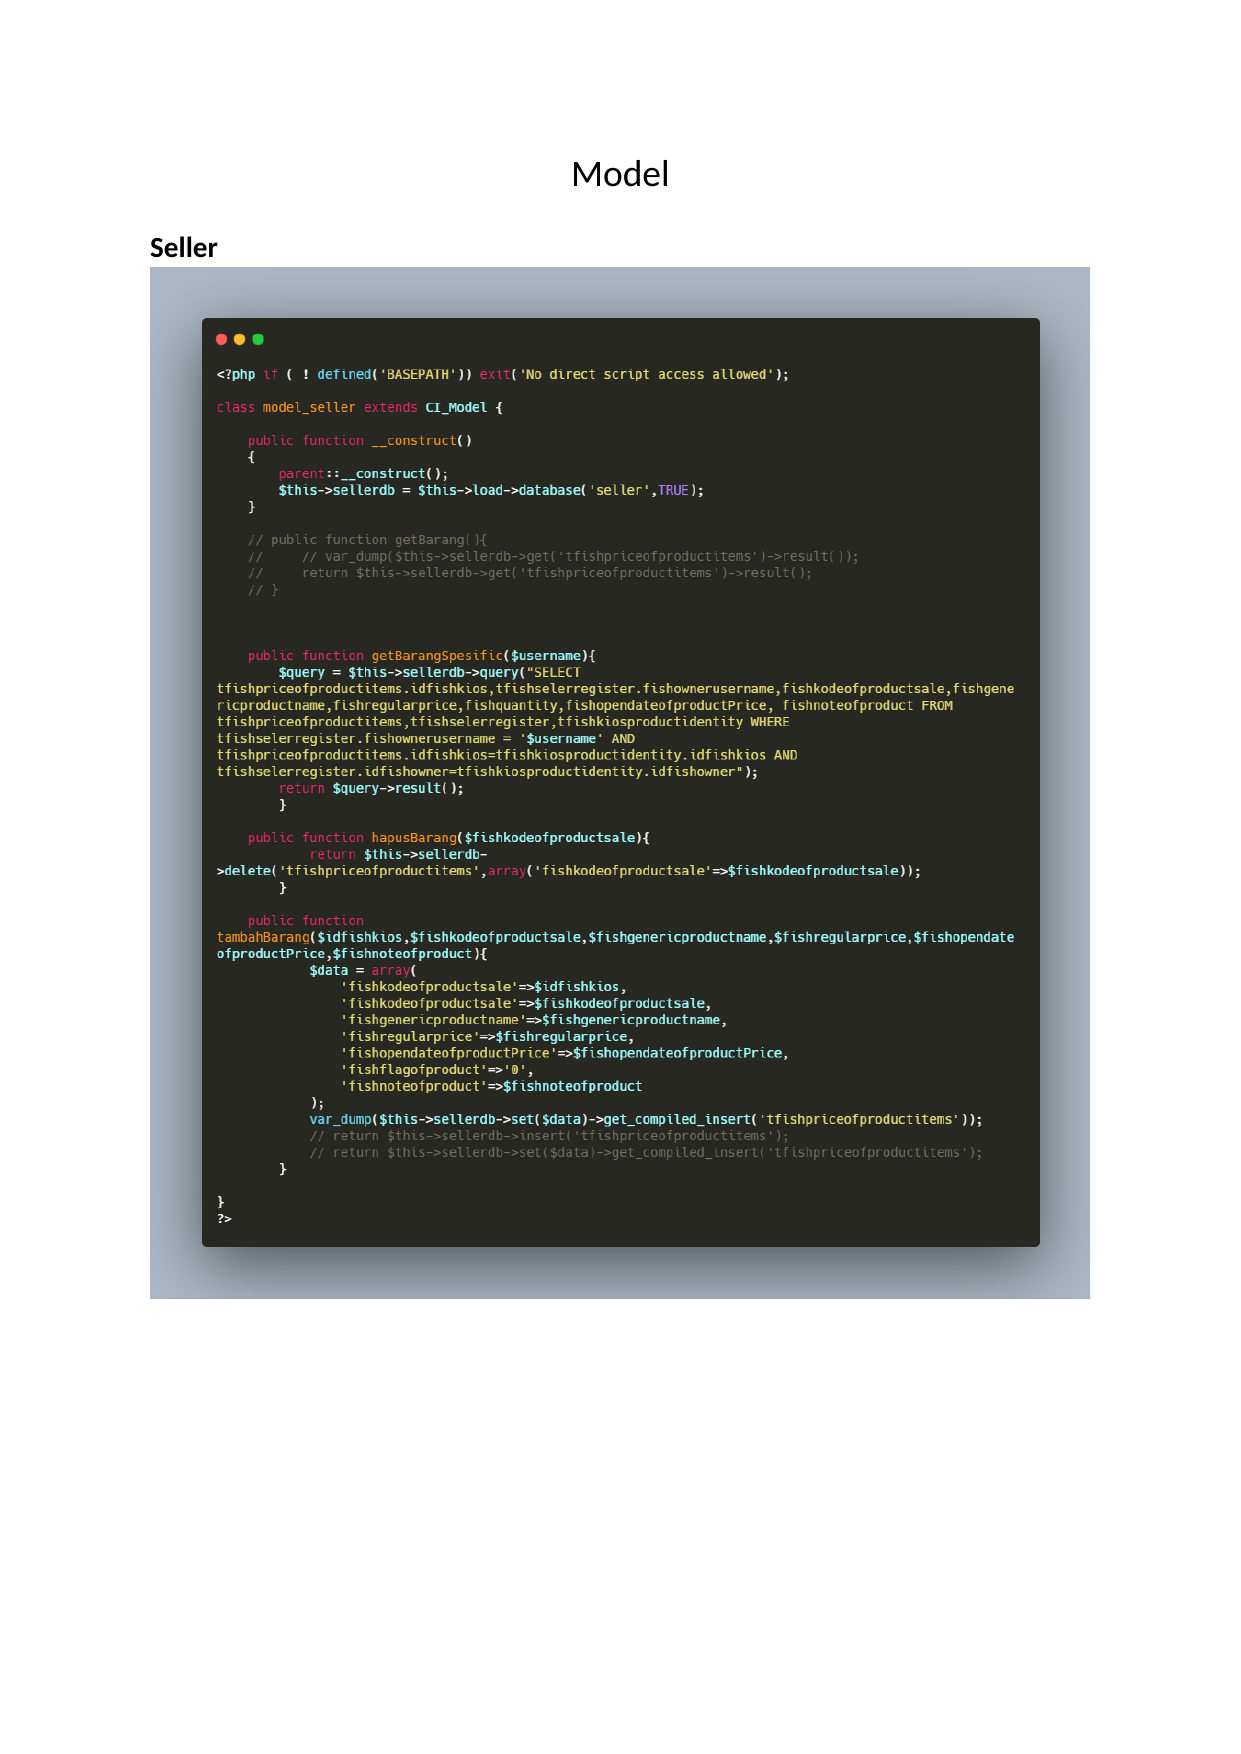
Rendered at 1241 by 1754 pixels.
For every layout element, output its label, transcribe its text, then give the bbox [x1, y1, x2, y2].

picture [150, 267, 1091, 1299]
subtitle Model [150, 150, 1090, 196]
subtitle Seller [150, 229, 1090, 267]
